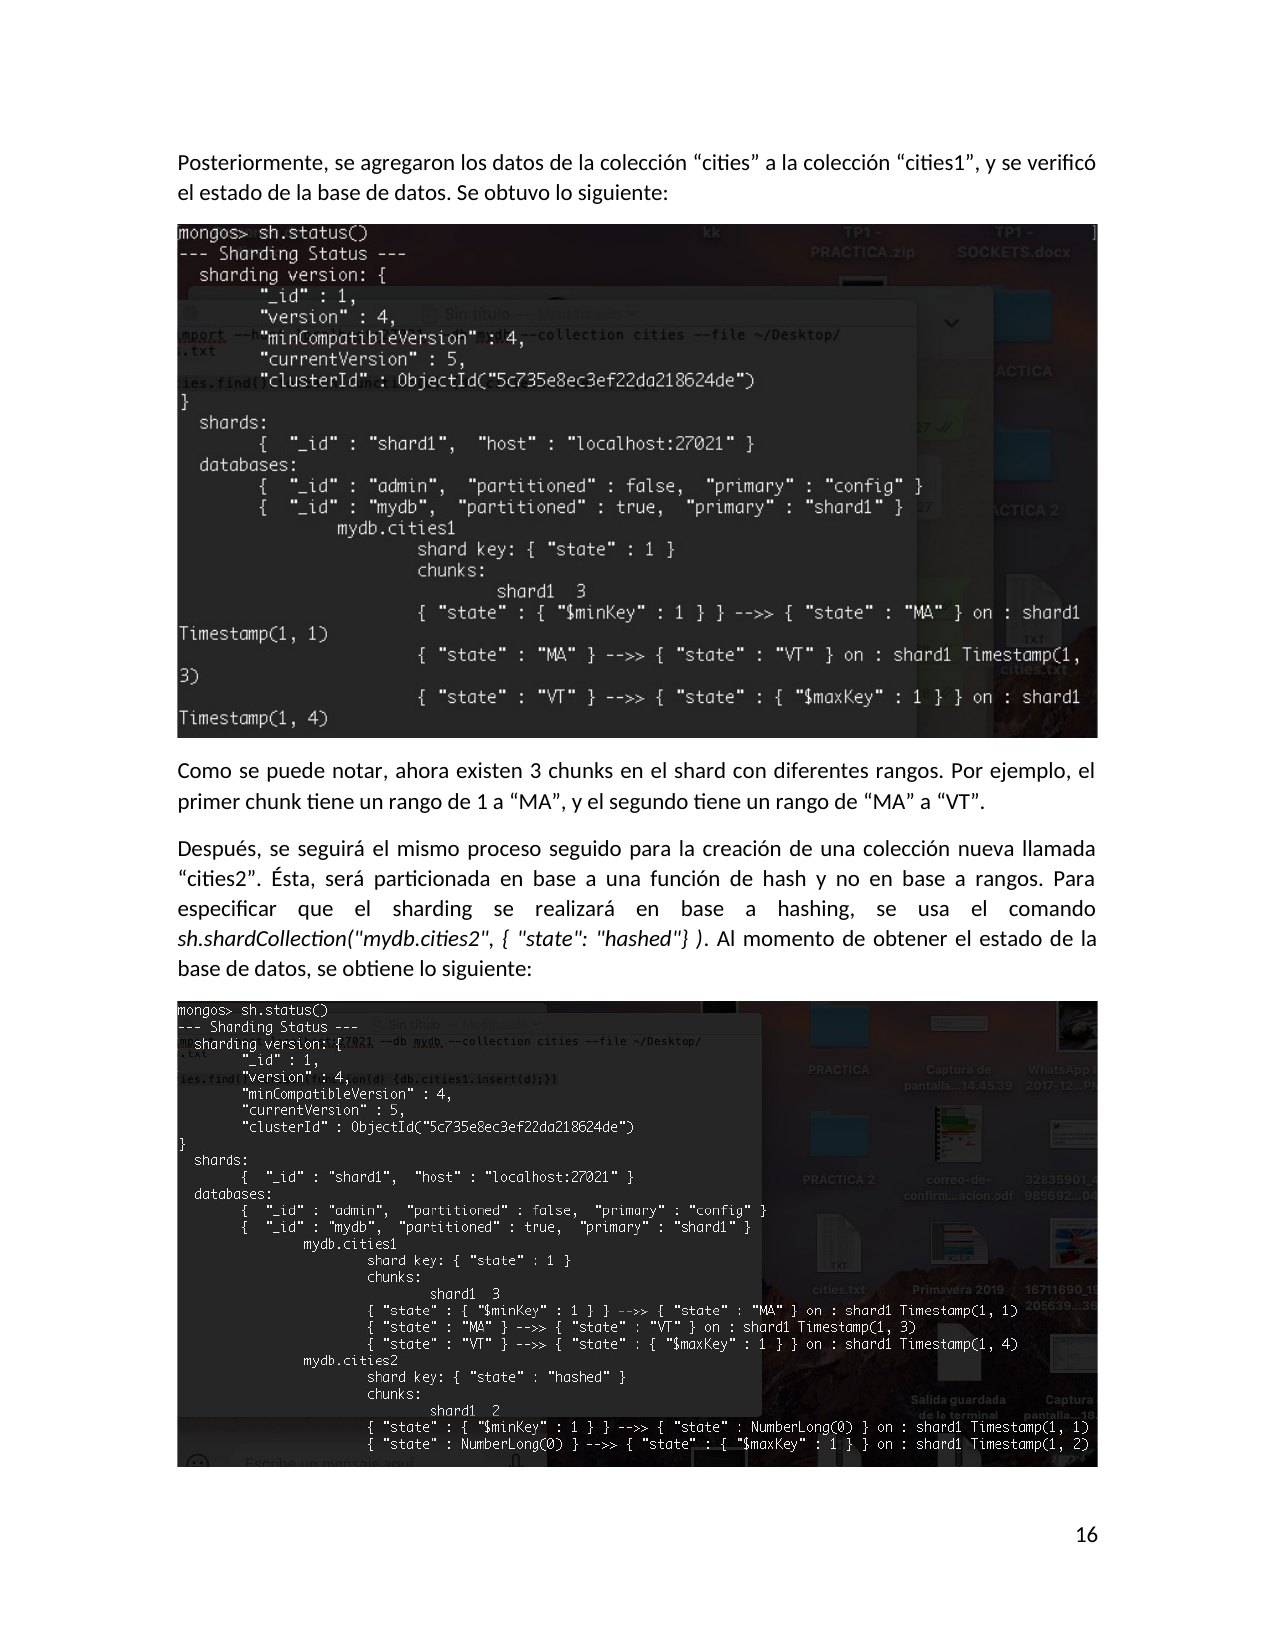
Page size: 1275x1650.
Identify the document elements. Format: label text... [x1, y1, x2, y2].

picture [177, 1001, 1098, 1467]
text Posteriormente, se agregaron los datos de la colección “cities” a la colección “cities1”, y se verificó el estado de la base de datos. Se obtuvo lo siguiente: [177, 148, 1098, 206]
text Después, se seguirá el mismo proceso seguido para la creación de una colección nueva llamada “cities2”. Ésta, será particionada en base a una función de hash y no en base a rangos. Para especificar que el sharding se realizará en base a hashing, se usa el comando sh.shardCollection("mydb.cities2", { "state": "hashed"} ). Al momento de obtener el estado de la base de datos, se obtiene lo siguiente: [177, 834, 1098, 982]
text Como se puede notar, ahora existen 3 chunks en el shard con diferentes rangos. Por ejemplo, el primer chunk tiene un rango de 1 a “MA”, y el segundo tiene un rango de “MA” a “VT”. [177, 757, 1098, 815]
picture [177, 224, 1098, 738]
